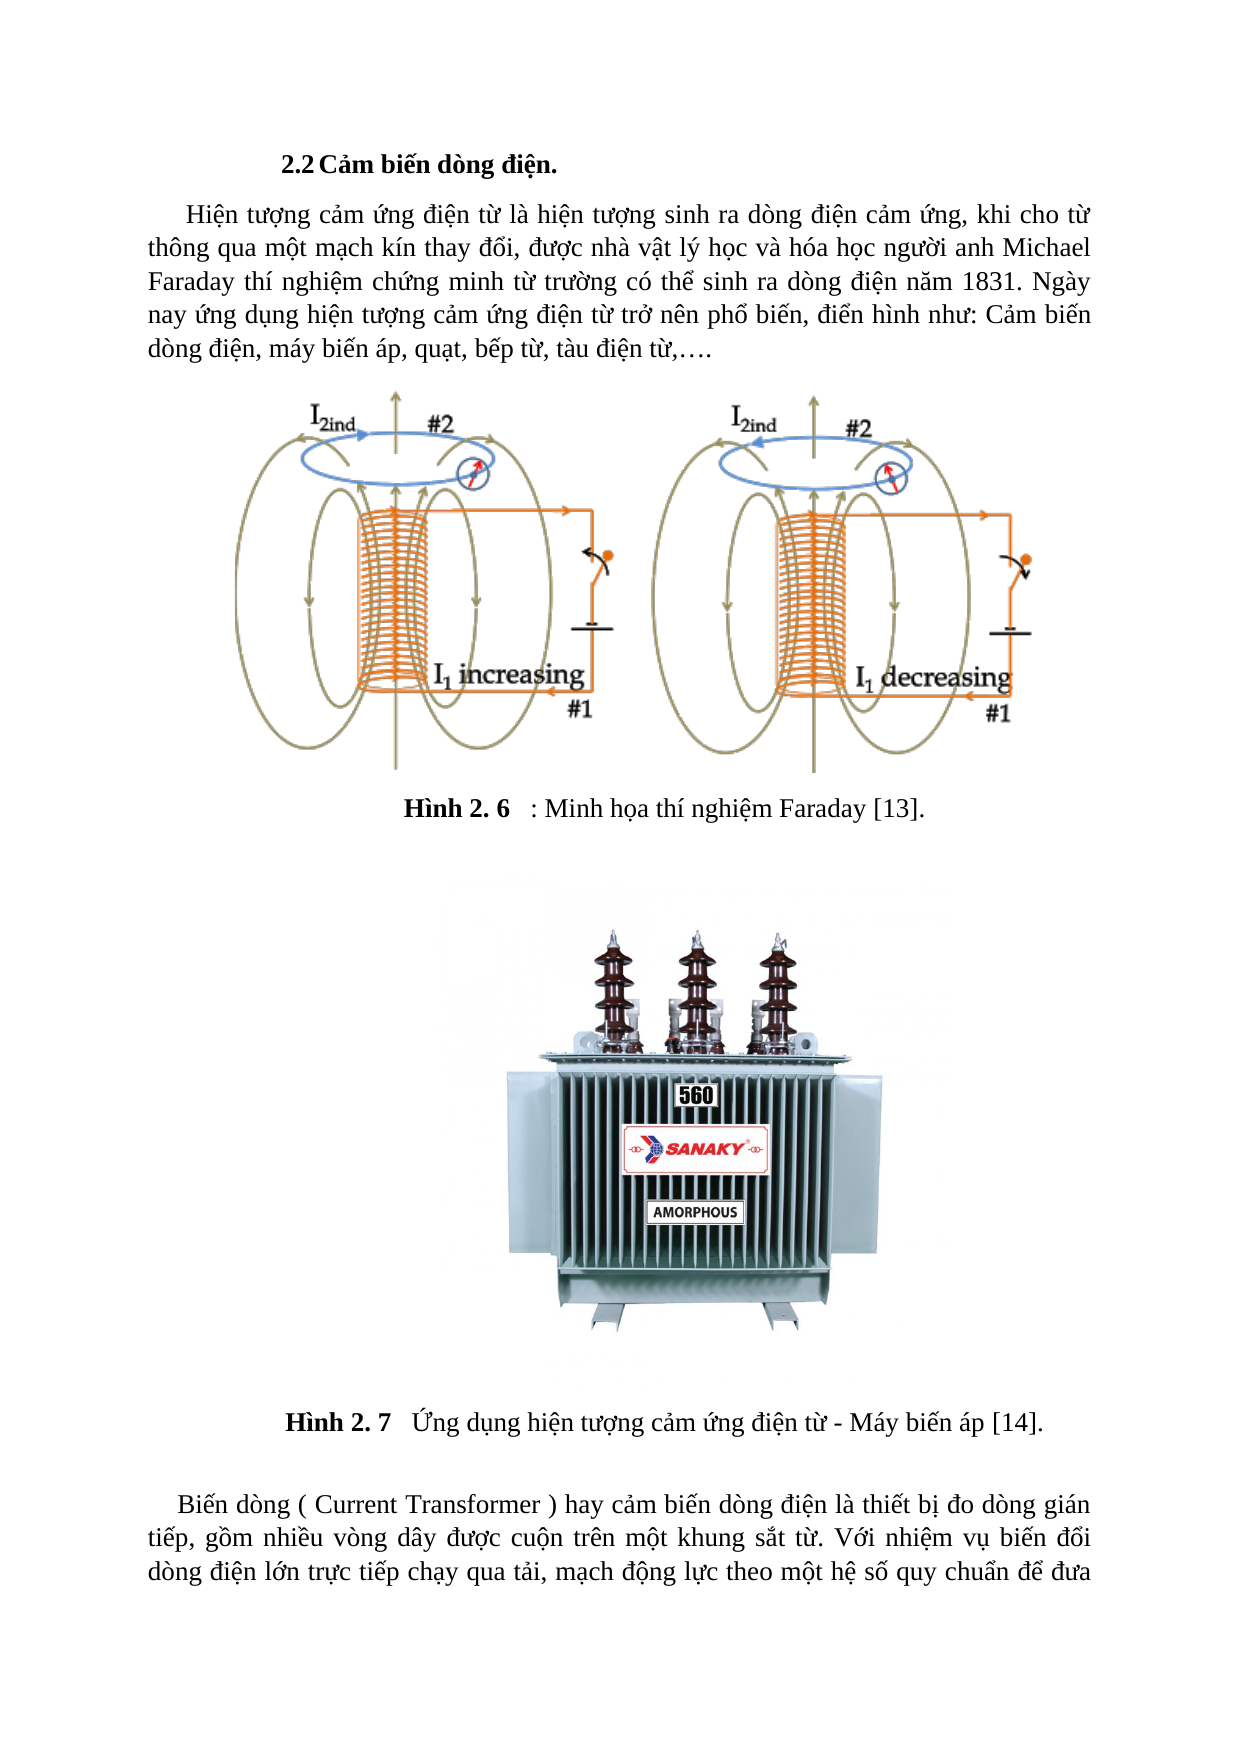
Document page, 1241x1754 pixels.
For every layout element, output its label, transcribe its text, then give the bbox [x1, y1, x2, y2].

picture [436, 873, 952, 1388]
picture [234, 382, 1035, 773]
list Cảm biến dòng điện. [281, 148, 1092, 179]
text Hình 2. 7 Ứng dụng hiện tượng cảm ứng điện từ - Máy biến áp . [236, 1407, 1092, 1438]
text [148, 1488, 1092, 1586]
text Hiện tượng cảm ứng điện từ là hiện tượng sinh ra dòng điện cảm ứng, khi cho từ thông qua một mạch kín thay đổi, được nhà vật lý học và hóa học người anh Michael Faraday thí nghiệm chứng minh từ trường có thể sinh ra dòng điện năm 1831. Ngày nay ứng dụng hiện tượng cảm ứng điện từ trở nên phổ biến, điển hình như: Cảm biến dòng điện, máy biến áp, quạt, bếp từ, tàu điện từ,…. [148, 198, 1092, 363]
text Hình 2. 6 : Minh họa thí nghiệm Faraday . [236, 792, 1092, 823]
